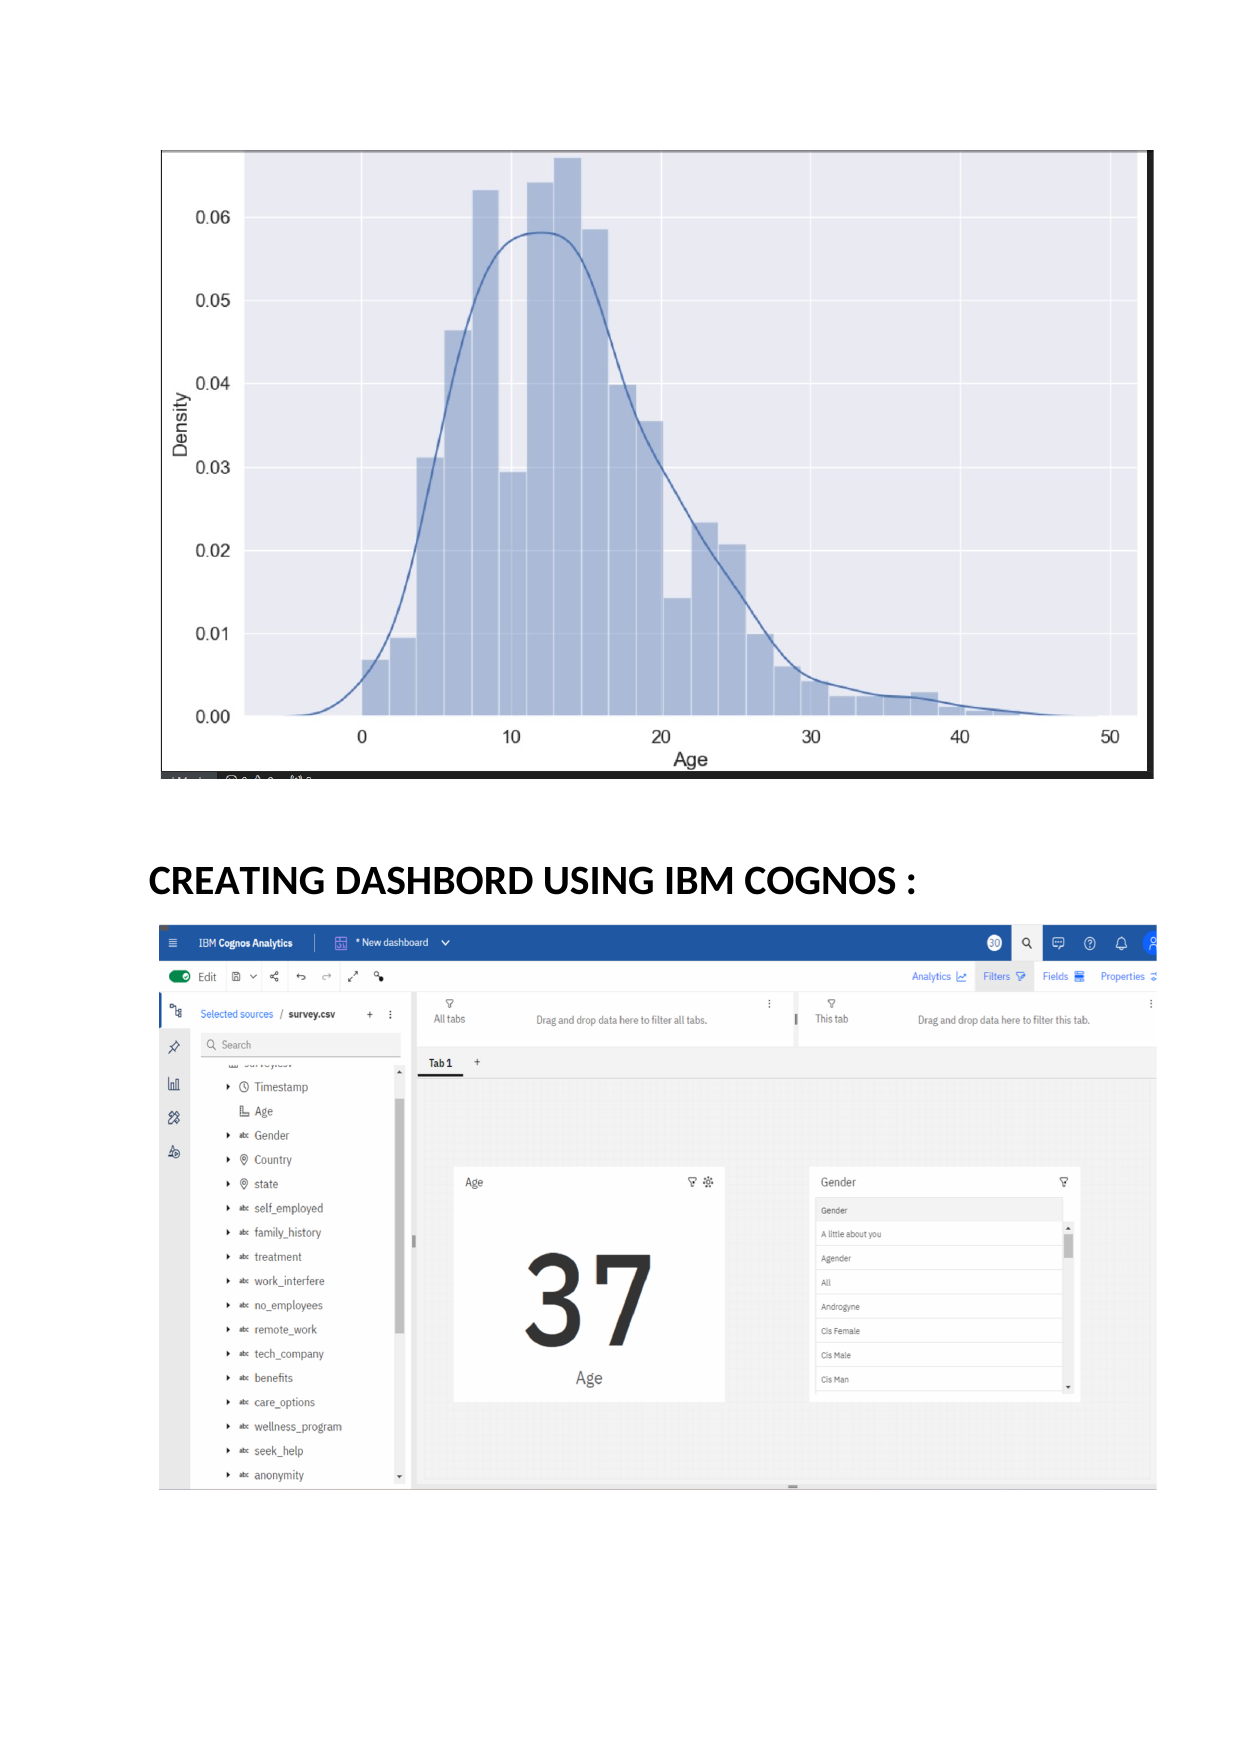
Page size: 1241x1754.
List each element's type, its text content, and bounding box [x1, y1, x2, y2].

text CREATING DASHBORD USING IBM COGNOS : [148, 854, 1186, 904]
picture [160, 150, 1154, 779]
picture [158, 923, 1157, 1490]
